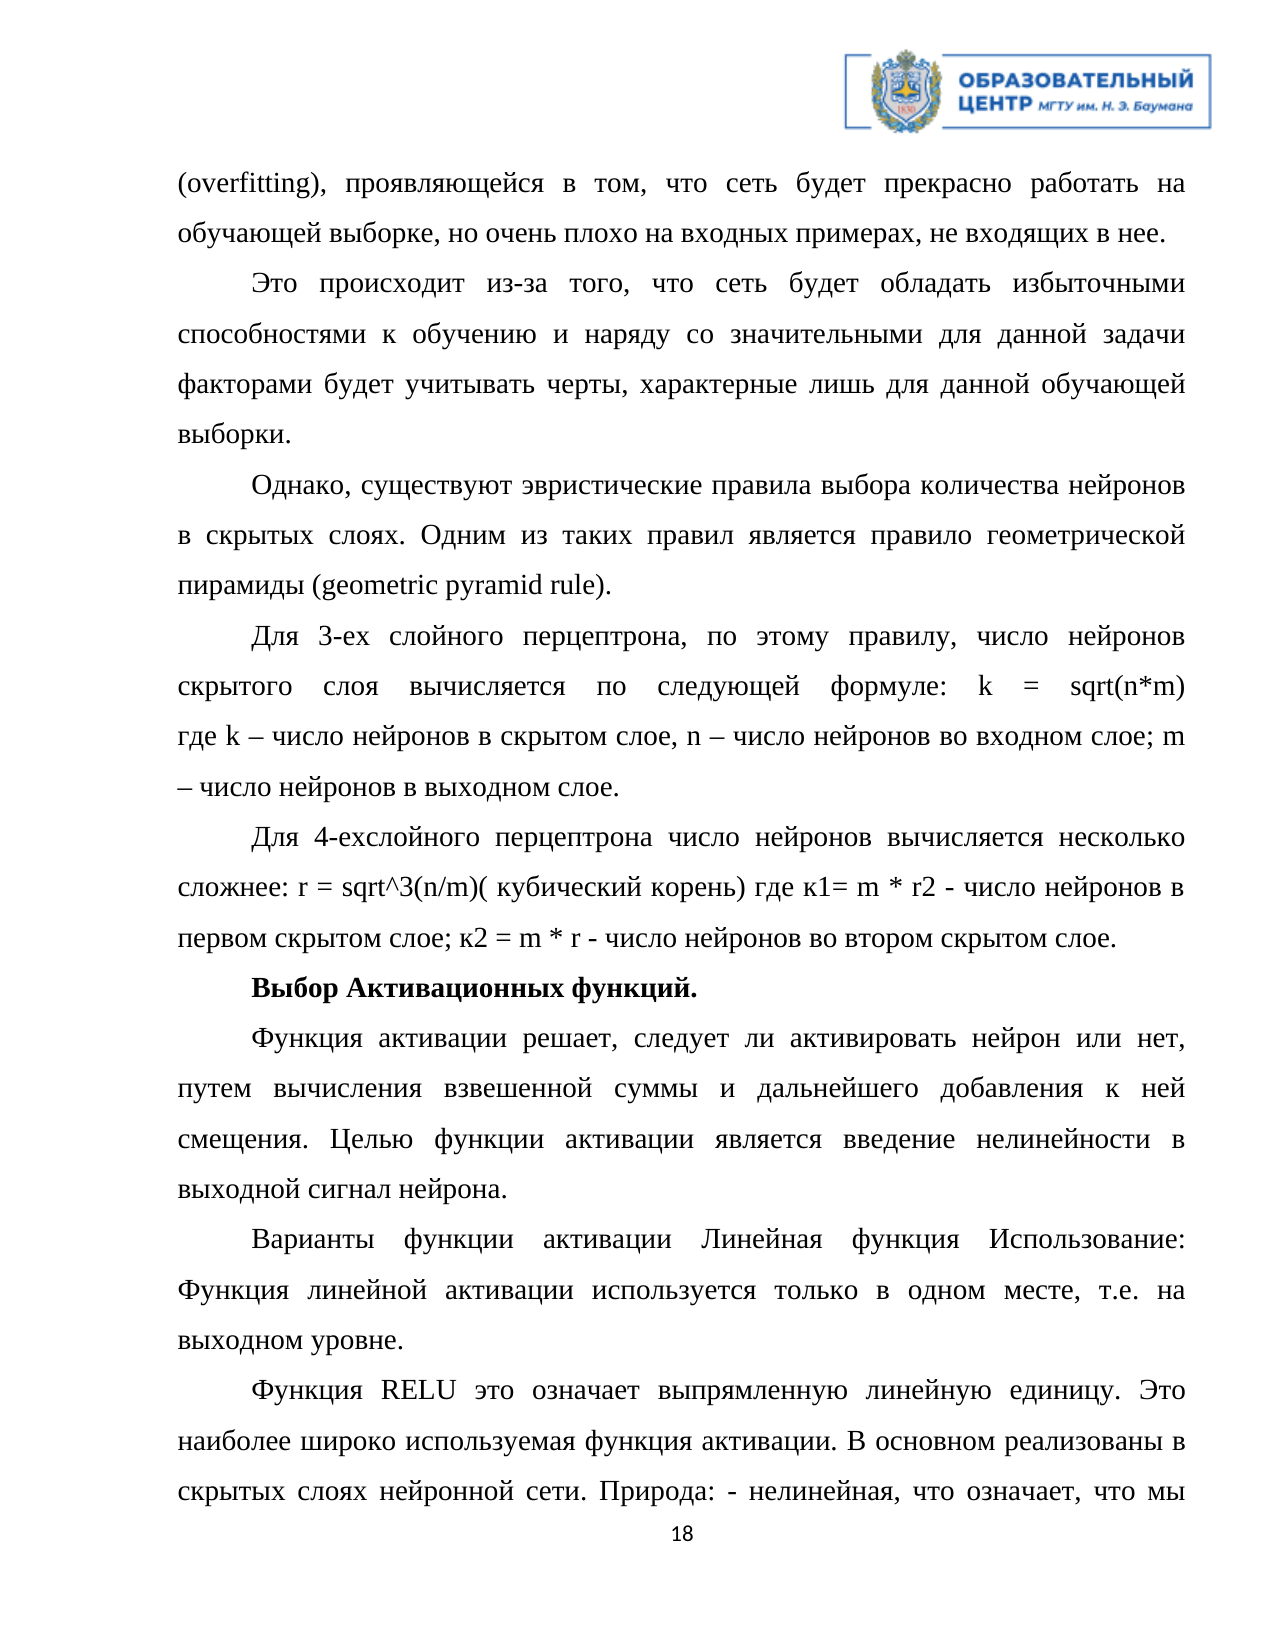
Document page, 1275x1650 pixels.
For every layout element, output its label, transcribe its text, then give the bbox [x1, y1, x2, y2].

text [177, 1372, 1186, 1507]
text Варианты функции активации Линейная функция Использование: Функция линейной активации используется только в одном месте, т.е. на выходном уровне. [177, 1222, 1186, 1356]
text Это происходит из-за того, что сеть будет обладать избыточными способностями к обучению и наряду со значительными для данной задачи факторами будет учитывать черты, характерные лишь для данной обучающей выборки. [177, 266, 1186, 450]
text Функция активации решает, следует ли активировать нейрон или нет, путем вычисления взвешенной суммы и дальнейшего добавления к ней смещения. Целью функции активации является введение нелинейности в выходной сигнал нейрона. [177, 1020, 1186, 1205]
text Выбор Активационных функций. [177, 970, 1186, 1003]
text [177, 118, 1186, 249]
text Для 4-ехслойного перцептрона число нейронов вычисляется несколько сложнее: r = sqrt^3(n/m)( кубический корень) где к1= m * r2 - число нейронов в первом скрытом слое; к2 = m * r - число нейронов во втором скрытом слое. [177, 819, 1186, 953]
picture [814, 26, 1262, 149]
text Для 3-ех слойного перцептрона, по этому правилу, число нейронов скрытого слоя вычисляется по следующей формуле: k = sqrt(n*m) где k – число нейронов в скрытом слое, n – число нейронов во входном слое; m – число нейронов в выходном слое. [177, 618, 1186, 802]
text Однако, существуют эвристические правила выбора количества нейронов в скрытых слоях. Одним из таких правил является правило геометрической пирамиды (geometric pyramid rule). [177, 467, 1186, 601]
